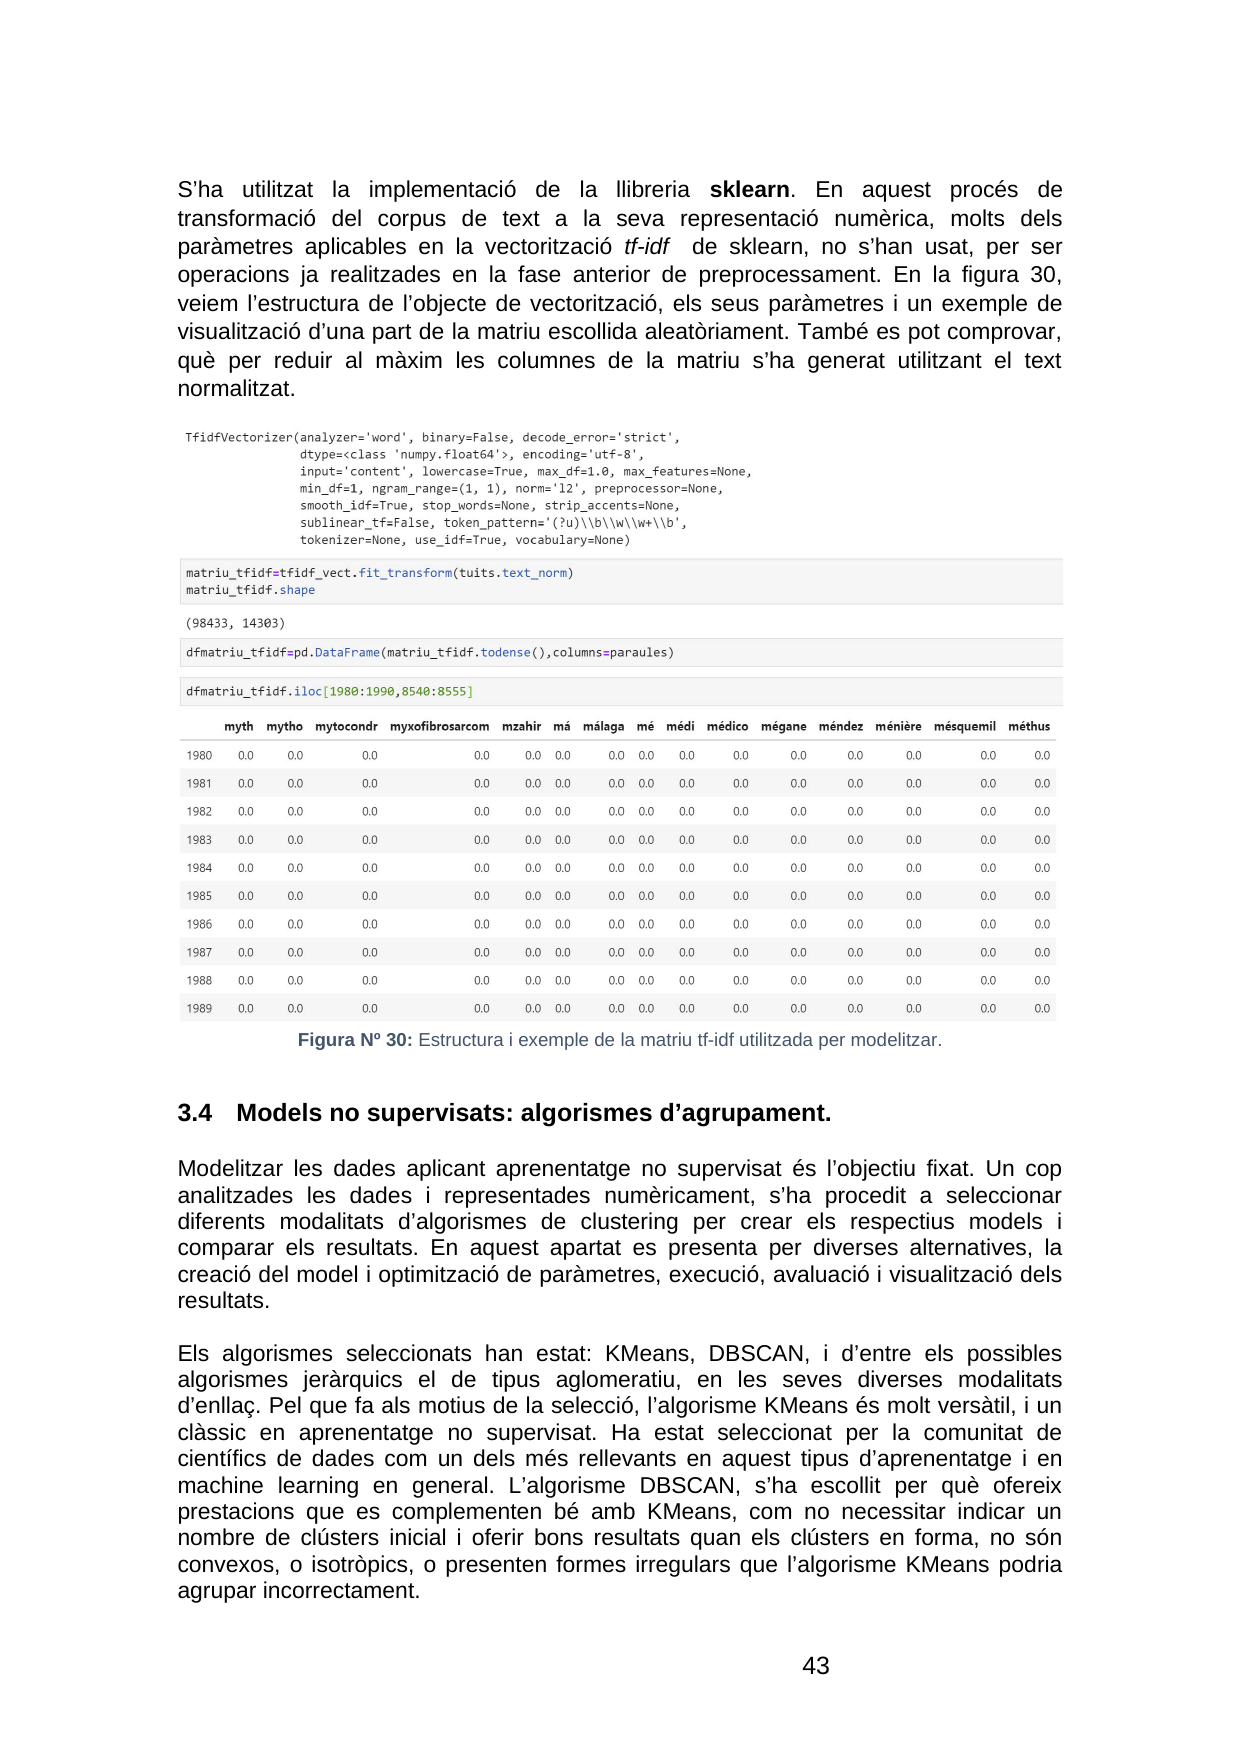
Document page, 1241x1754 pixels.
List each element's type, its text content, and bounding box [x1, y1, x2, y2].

picture [177, 424, 1064, 1027]
subtitle Models no supervisats: algorismes d’agrupament. [177, 1098, 1063, 1127]
list S’ha utilitzat la implementació de la llibreria sklearn. En aquest procés de transformació del corpus de text a la seva representació numèrica, molts dels paràmetres aplicables en la vectorització tf-idf de sklearn, no s’han usat, per ser operacions ja realitzades en la fase anterior de preprocessament. En la figura 30, veiem l’estructura de l’objecte de vectorització, els seus paràmetres i un exemple de visualització d’una part de la matriu escollida aleatòriament. També es pot comprovar, què per reduir al màxim les columnes de la matriu s’ha generat utilitzant el text normalitzat. [177, 176, 1063, 402]
text Modelitzar les dades aplicant aprenentatge no supervisat és l’objectiu fixat. Un cop analitzades les dades i representades numèricament, s’ha procedit a seleccionar diferents modalitats d’algorismes de clustering per crear els respectius models i comparar els resultats. En aquest apartat es presenta per diverses alternatives, la creació del model i optimització de paràmetres, execució, avaluació i visualització dels resultats. [177, 1155, 1063, 1313]
list Figura Nº 30: Estructura i exemple de la matriu tf-idf utilitzada per modelitzar. [177, 1029, 1063, 1051]
text Els algorismes seleccionats han estat: KMeans, DBSCAN, i d’entre els possibles algorismes jeràrquics el de tipus aglomeratiu, en les seves diverses modalitats d’enllaç. Pel que fa als motius de la selecció, l’algorisme KMeans és molt versàtil, i un clàssic en aprenentatge no supervisat. Ha estat seleccionat per la comunitat de científics de dades com un dels més rellevants en aquest tipus d’aprenentatge i en machine learning en general. L’algorisme DBSCAN, s’ha escollit per què ofereix prestacions que es complementen bé amb KMeans, com no necessitar indicar un nombre de clústers inicial i oferir bons resultats quan els clústers en forma, no són convexos, o isotròpics, o presenten formes irregulars que l’algorisme KMeans podria agrupar incorrectament. [177, 1340, 1063, 1603]
